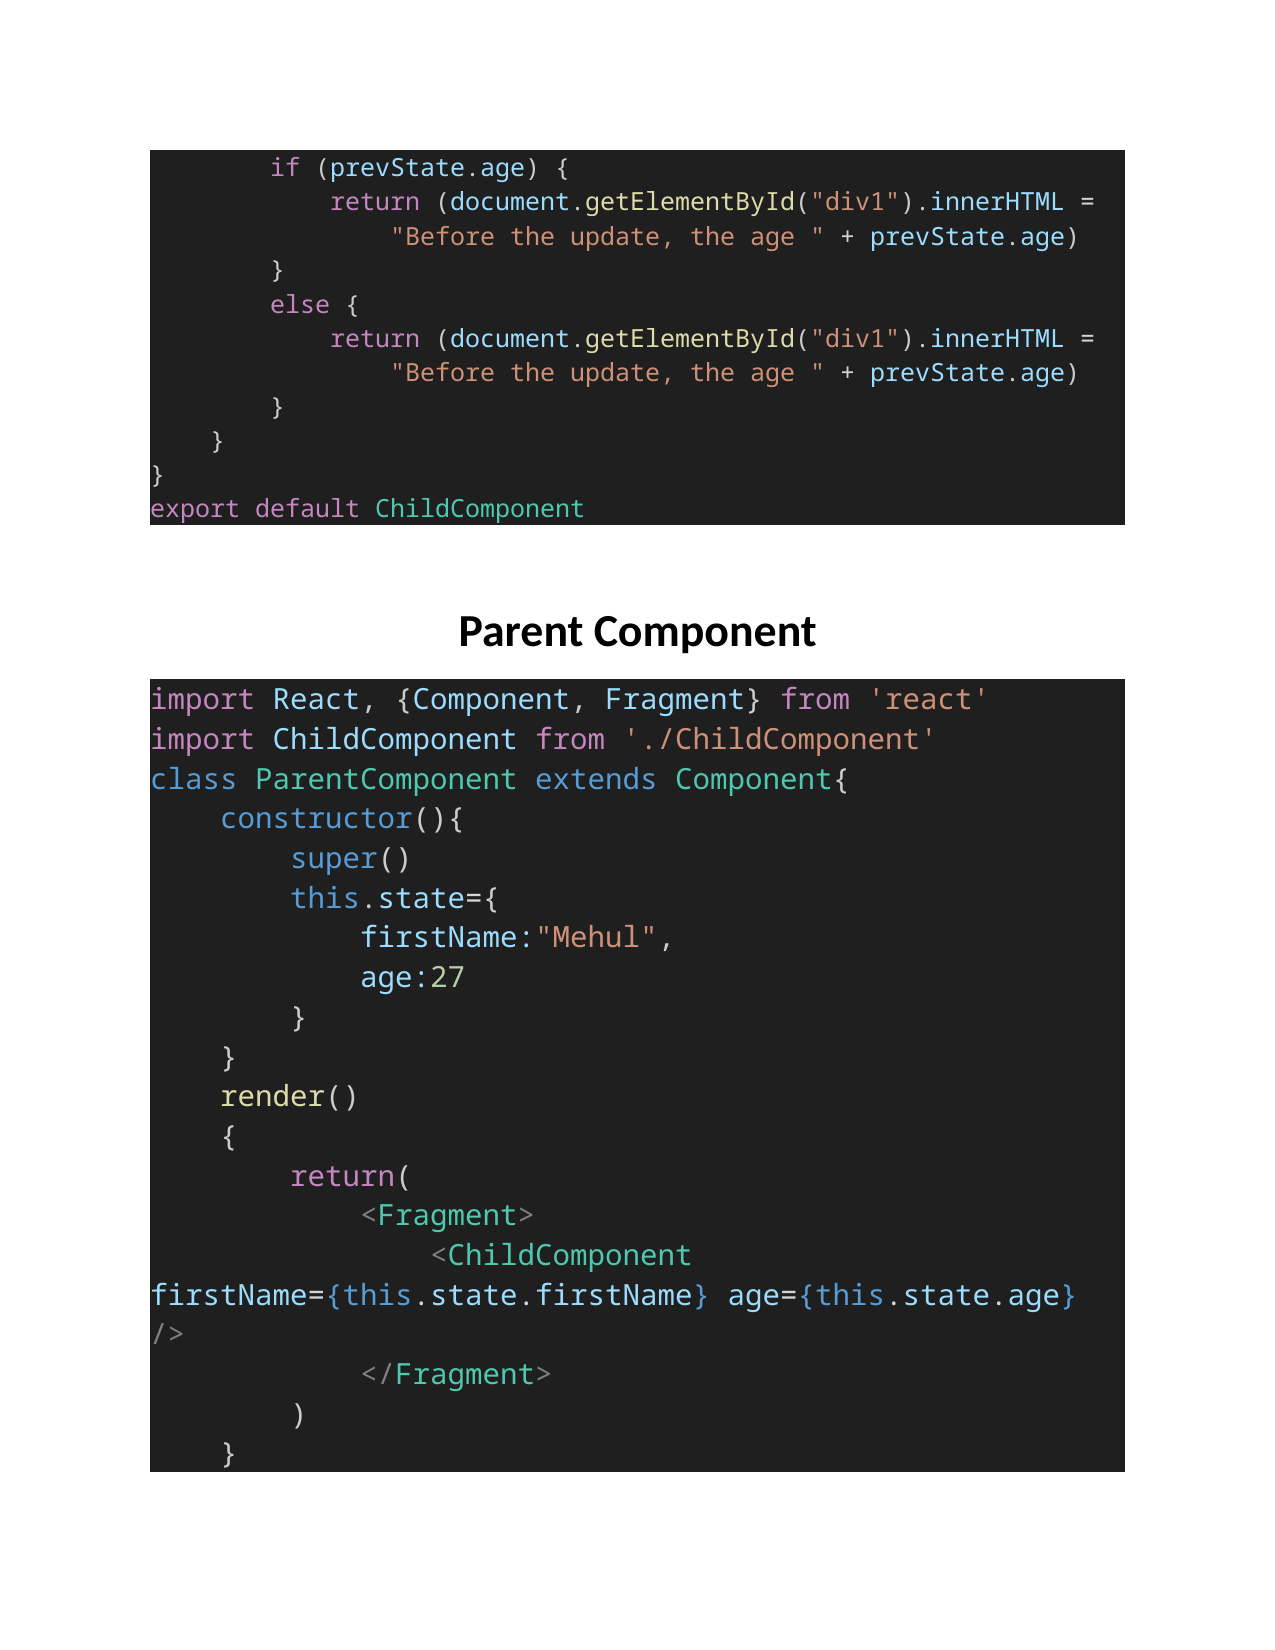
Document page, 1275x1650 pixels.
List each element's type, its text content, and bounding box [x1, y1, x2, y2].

text } [150, 1433, 1125, 1472]
text render() [150, 1076, 1125, 1115]
text } [150, 422, 1125, 457]
text } [150, 1036, 1125, 1076]
text } [150, 252, 1125, 286]
text { [150, 1115, 1125, 1155]
text return( [150, 1155, 1125, 1194]
text firstName:"Mehul", [150, 917, 1125, 956]
text Parent Component [150, 602, 1125, 658]
text <Fragment> [150, 1194, 1125, 1234]
text "Before the update, the age " + prevState.age) [150, 218, 1125, 252]
text } [150, 457, 1125, 491]
text age:27 [150, 956, 1125, 996]
text ) [150, 1393, 1125, 1433]
text constructor(){ [150, 798, 1125, 837]
text <ChildComponent firstName={this.state.firstName} age={this.state.age} /> [150, 1234, 1125, 1353]
text super() [150, 837, 1125, 877]
text import ChildComponent from './ChildComponent' [150, 718, 1125, 758]
text else { [150, 286, 1125, 320]
text import React, {Component, Fragment} from 'react' [150, 679, 1125, 718]
text } [150, 996, 1125, 1036]
text class ParentComponent extends Component{ [150, 758, 1125, 798]
text this.state={ [150, 877, 1125, 917]
text return (document.getElementById("div1").innerHTML = [150, 320, 1125, 354]
text } [150, 388, 1125, 422]
text "Before the update, the age " + prevState.age) [150, 354, 1125, 388]
text if (prevState.age) { [150, 150, 1125, 184]
text return (document.getElementById("div1").innerHTML = [150, 184, 1125, 218]
text export default ChildComponent [150, 491, 1125, 525]
text </Fragment> [150, 1353, 1125, 1393]
